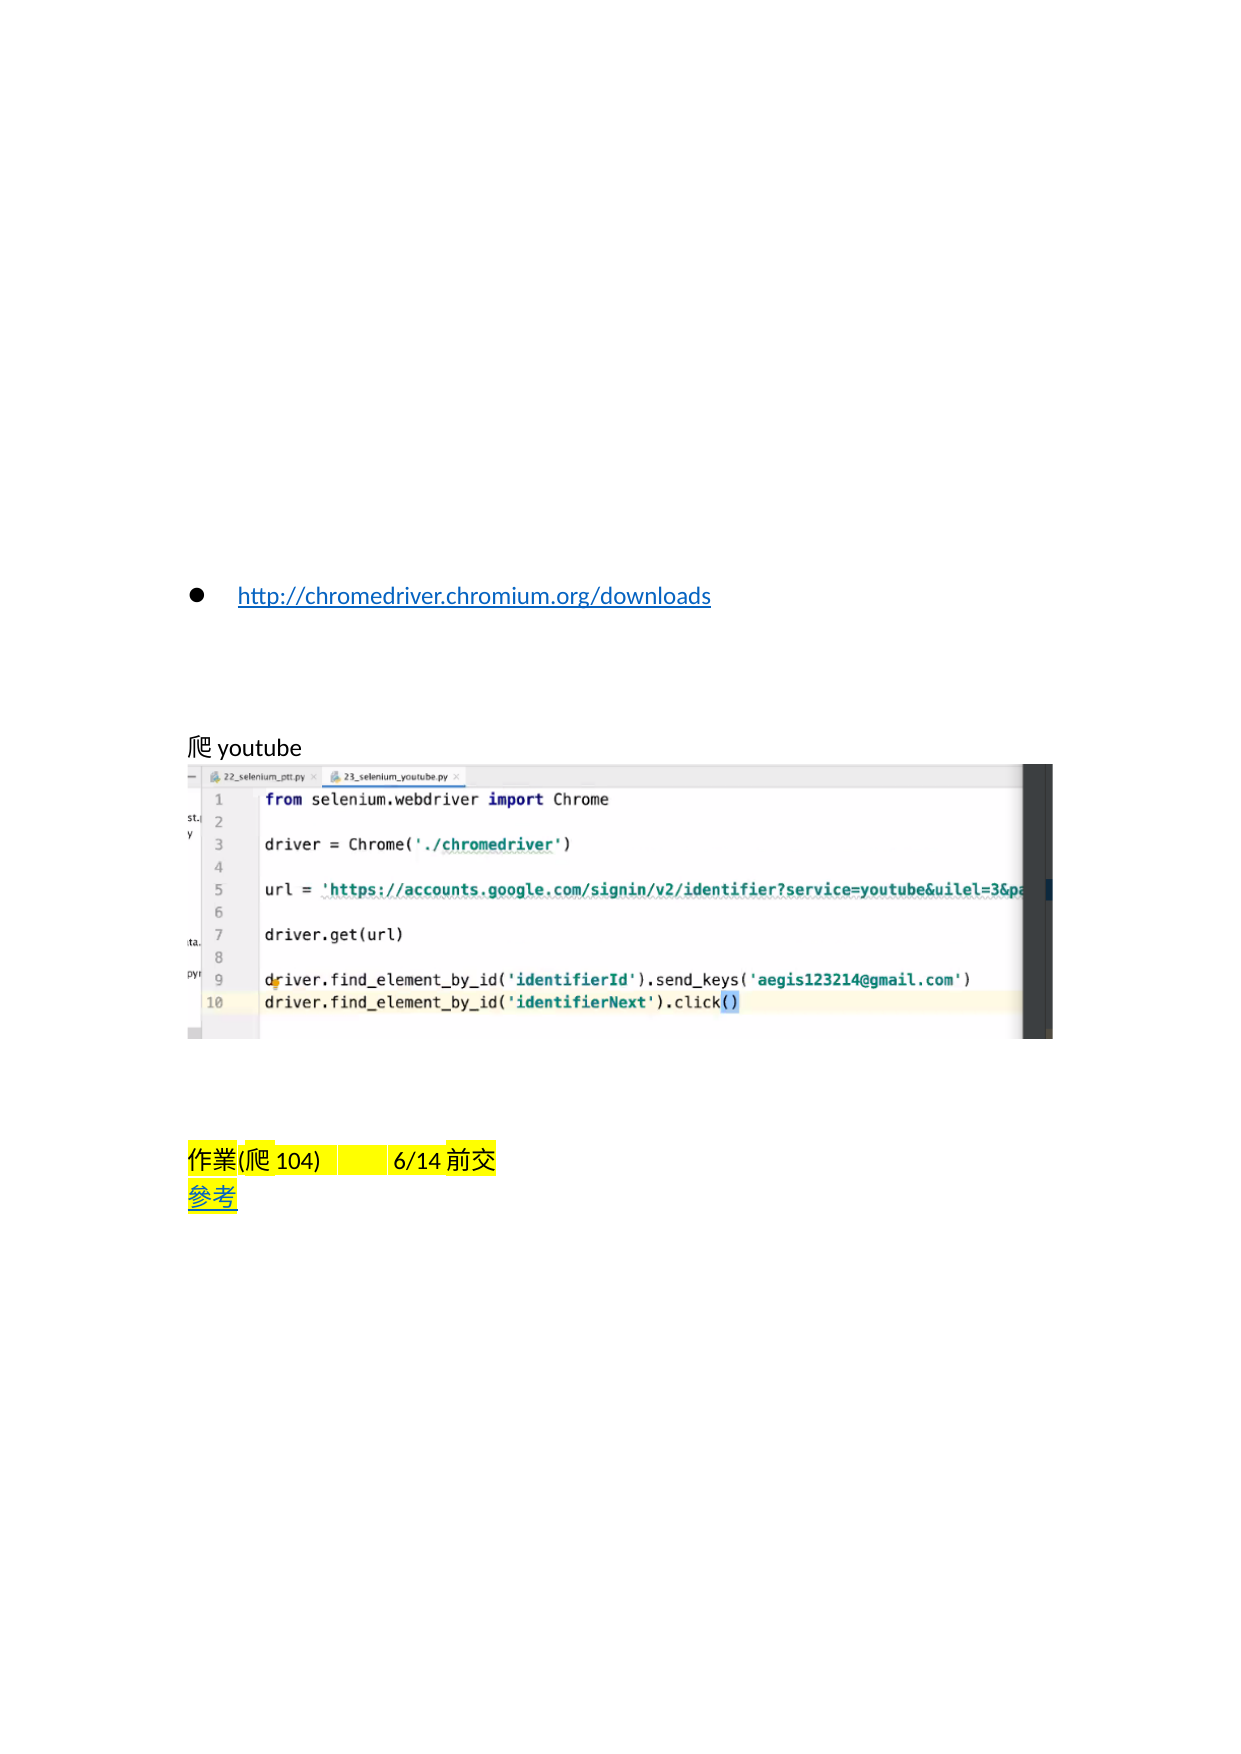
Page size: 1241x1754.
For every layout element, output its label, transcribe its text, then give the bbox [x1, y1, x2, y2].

picture [187, 764, 1053, 1039]
text 爬youtube [187, 727, 1053, 764]
list http://chromedriver.chromium.org/downloads [187, 577, 1053, 614]
text 參考 [187, 1177, 1053, 1214]
text 作業(爬104) 6/14前交 [187, 1139, 1053, 1177]
